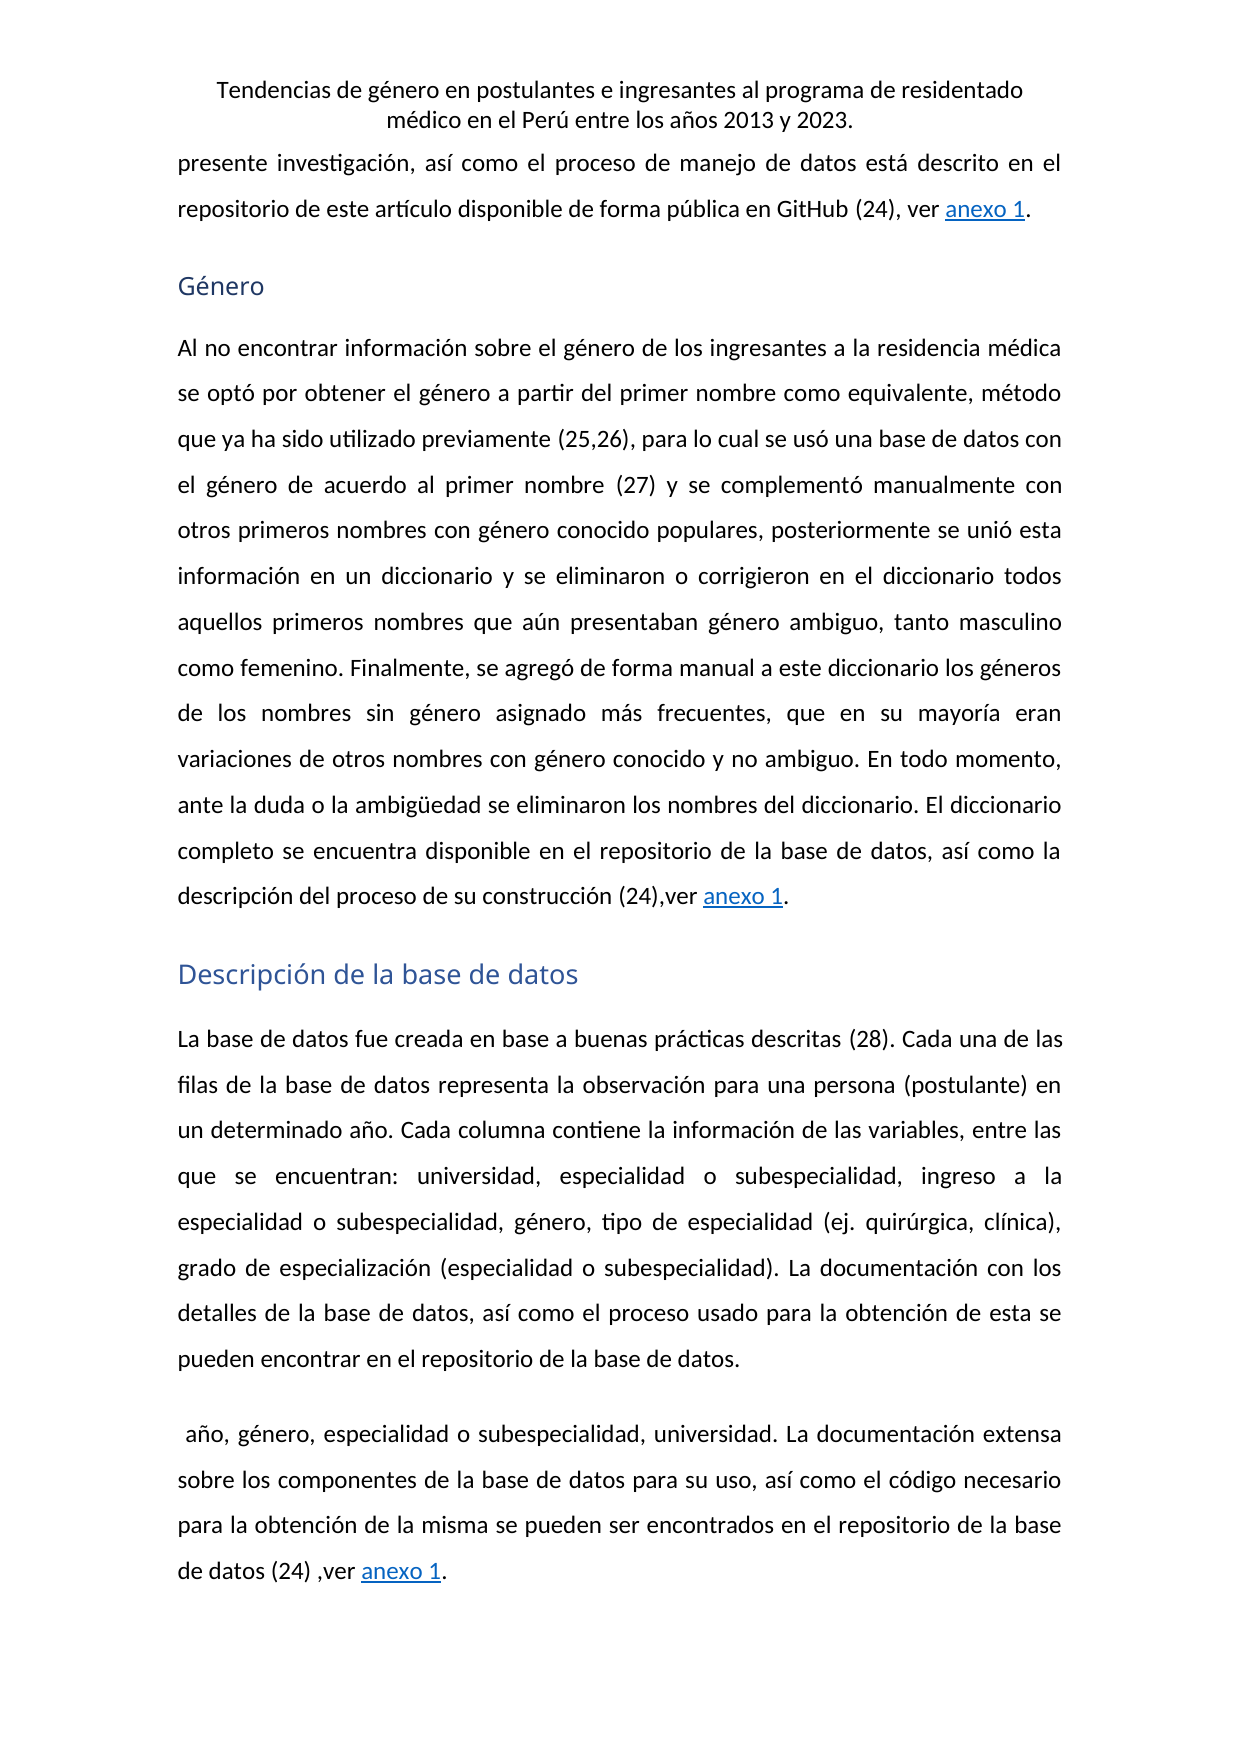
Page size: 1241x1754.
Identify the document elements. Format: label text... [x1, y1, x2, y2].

text año, género, especialidad o subespecialidad, universidad. La documentación extensa sobre los componentes de la base de datos para su uso, así como el código necesario para la obtención de la misma se pueden ser encontrados en el repositorio de la base de datos (24) ,ver anexo 1. [177, 1418, 1063, 1586]
subtitle Descripción de la base de datos [177, 955, 1063, 992]
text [177, 148, 1063, 224]
subtitle Género [177, 268, 1063, 302]
text La base de datos fue creada en base a buenas prácticas descritas (28). Cada una de las filas de la base de datos representa la observación para una persona (postulante) en un determinado año. Cada columna contiene la información de las variables, entre las que se encuentran: universidad, especialidad o subespecialidad, ingreso a la especialidad o subespecialidad, género, tipo de especialidad (ej. quirúrgica, clínica), grado de especialización (especialidad o subespecialidad). La documentación con los detalles de la base de datos, así como el proceso usado para la obtención de esta se pueden encontrar en el repositorio de la base de datos. [177, 1023, 1063, 1374]
text Al no encontrar información sobre el género de los ingresantes a la residencia médica se optó por obtener el género a partir del primer nombre como equivalente, método que ya ha sido utilizado previamente (25,26), para lo cual se usó una base de datos con el género de acuerdo al primer nombre (27) y se complementó manualmente con otros primeros nombres con género conocido populares, posteriormente se unió esta información en un diccionario y se eliminaron o corrigieron en el diccionario todos aquellos primeros nombres que aún presentaban género ambiguo, tanto masculino como femenino. Finalmente, se agregó de forma manual a este diccionario los géneros de los nombres sin género asignado más frecuentes, que en su mayoría eran variaciones de otros nombres con género conocido y no ambiguo. En todo momento, ante la duda o la ambigüedad se eliminaron los nombres del diccionario. El diccionario completo se encuentra disponible en el repositorio de la base de datos, así como la descripción del proceso de su construcción (24),ver anexo 1. [177, 332, 1063, 911]
